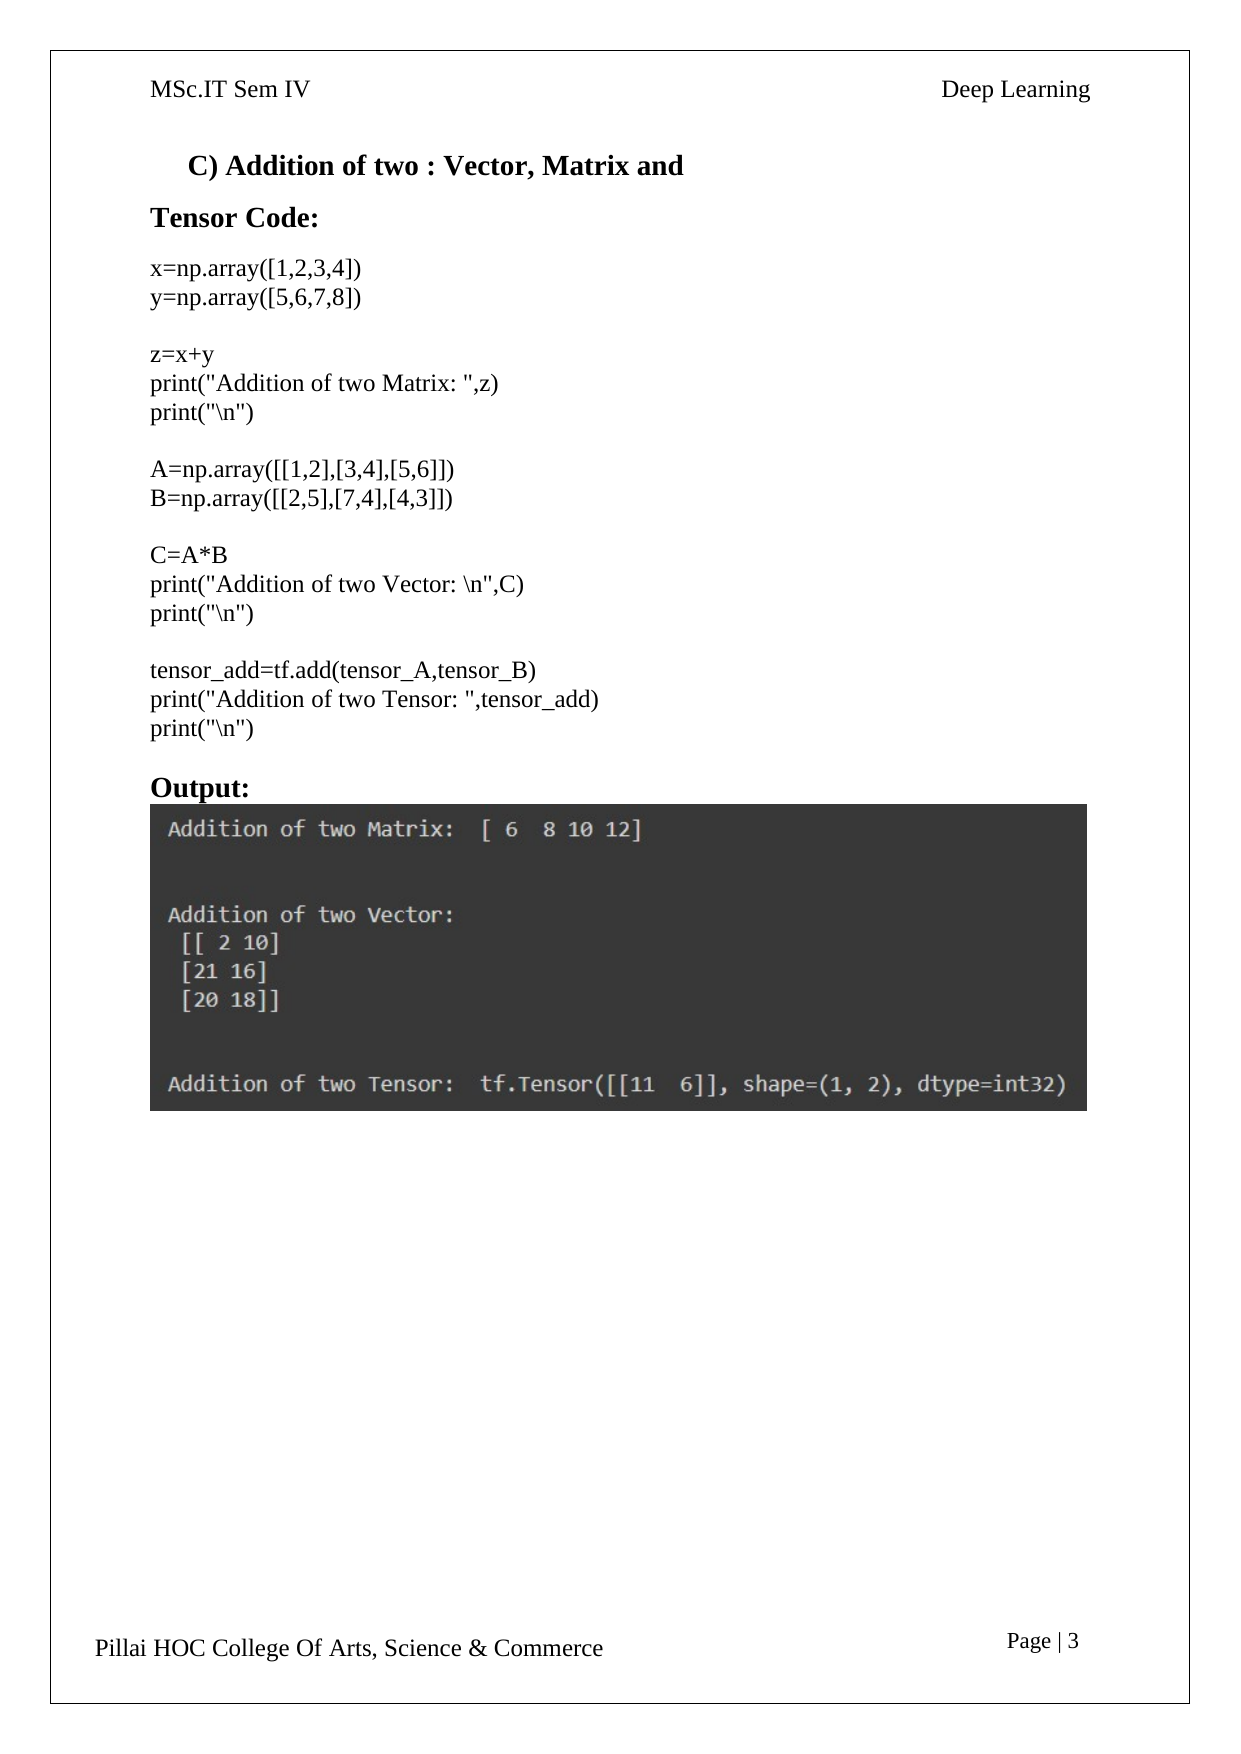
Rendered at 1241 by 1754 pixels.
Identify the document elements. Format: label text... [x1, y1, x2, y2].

text tensor_add=tf.add(tensor_A,tensor_B) print("Addition of two Tensor: ",tensor_add) print("\n") [150, 656, 611, 742]
subtitle Output: [150, 771, 1103, 804]
picture [150, 804, 1087, 1111]
list Addition of two : Vector, Matrix and Tensor Code: [150, 148, 770, 234]
text x=np.array([1,2,3,4]) [150, 253, 1103, 282]
text A=np.array([[1,2],[3,4],[5,6]]) [150, 454, 1103, 483]
text print("Addition of two Vector: \n",C) print("\n") [150, 569, 592, 627]
text y=np.array([5,6,7,8]) [150, 282, 1103, 310]
text print("Addition of two Matrix: ",z) print("\n") [150, 368, 501, 425]
text C=A*B [150, 541, 1103, 569]
text z=x+y [150, 339, 1103, 368]
text B=np.array([[2,5],[7,4],[4,3]]) [150, 483, 1103, 512]
